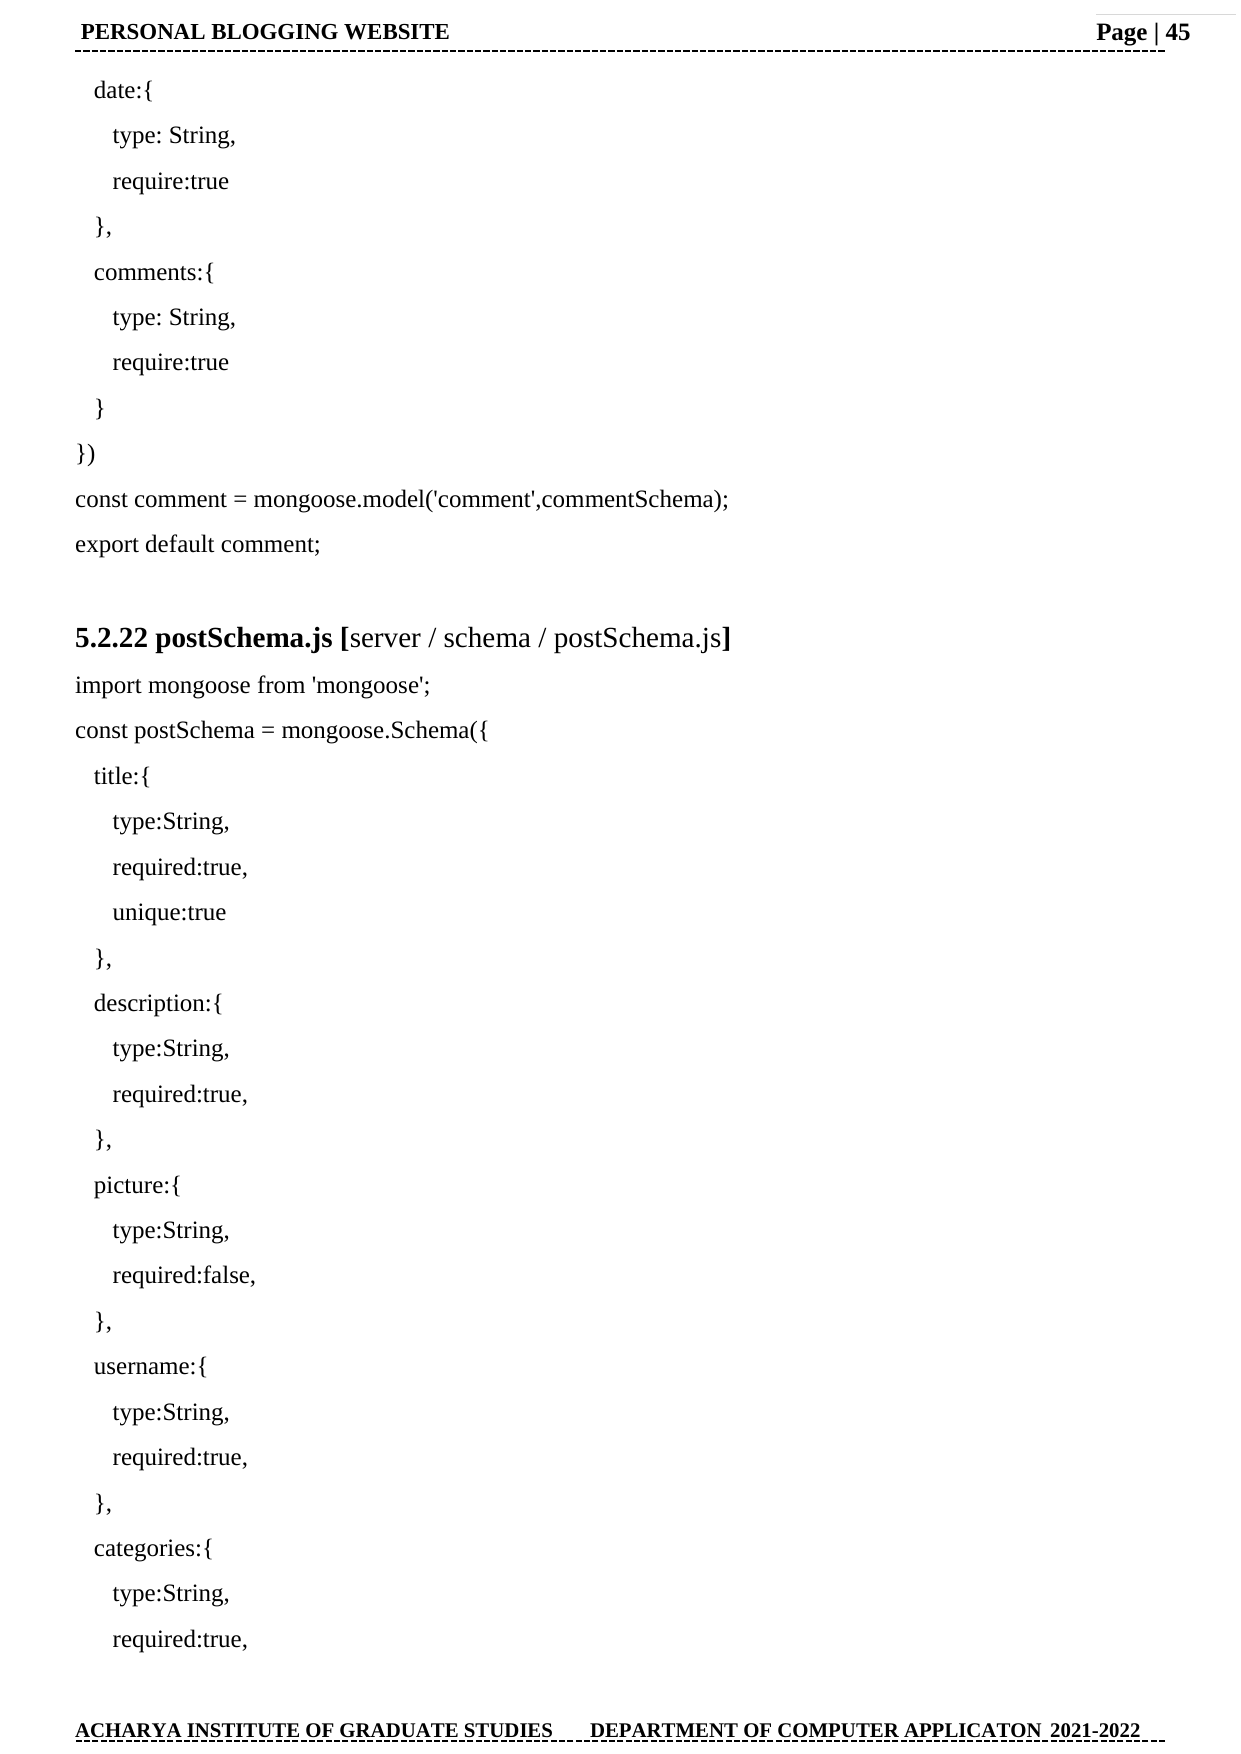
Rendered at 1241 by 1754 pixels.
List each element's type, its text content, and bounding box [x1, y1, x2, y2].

text }) [75, 438, 1165, 467]
text title:{ [75, 761, 1165, 790]
text required:true, [75, 1624, 1165, 1653]
text required:true, [75, 1442, 1165, 1471]
text 5.2.22 postSchema.js [server / schema / postSchema.js] [75, 620, 1165, 653]
text username:{ [75, 1351, 1165, 1380]
text }, [75, 211, 1165, 240]
text type:String, [75, 806, 1165, 835]
text date:{ [75, 75, 1165, 104]
text description:{ [75, 988, 1165, 1017]
text require:true [75, 166, 1165, 194]
text }, [75, 1488, 1165, 1516]
text unique:true [75, 897, 1165, 926]
text type:String, [75, 1215, 1165, 1244]
text type:String, [75, 1033, 1165, 1062]
text type: String, [75, 120, 1165, 149]
text } [75, 393, 1165, 422]
text type: String, [75, 302, 1165, 331]
text export default comment; [75, 529, 1165, 558]
text comments:{ [75, 257, 1165, 285]
text categories:{ [75, 1533, 1165, 1562]
text type:String, [75, 1397, 1165, 1426]
text type:String, [75, 1578, 1165, 1607]
text }, [75, 943, 1165, 971]
text picture:{ [75, 1170, 1165, 1198]
text import mongoose from 'mongoose'; [75, 670, 1165, 699]
text required:false, [75, 1261, 1165, 1289]
text const postSchema = mongoose.Schema({ [75, 716, 1165, 744]
text }, [75, 1124, 1165, 1153]
text const comment = mongoose.model('comment',commentSchema); [75, 484, 1165, 512]
text require:true [75, 347, 1165, 376]
text required:true, [75, 1079, 1165, 1108]
text }, [75, 1306, 1165, 1335]
text required:true, [75, 852, 1165, 881]
